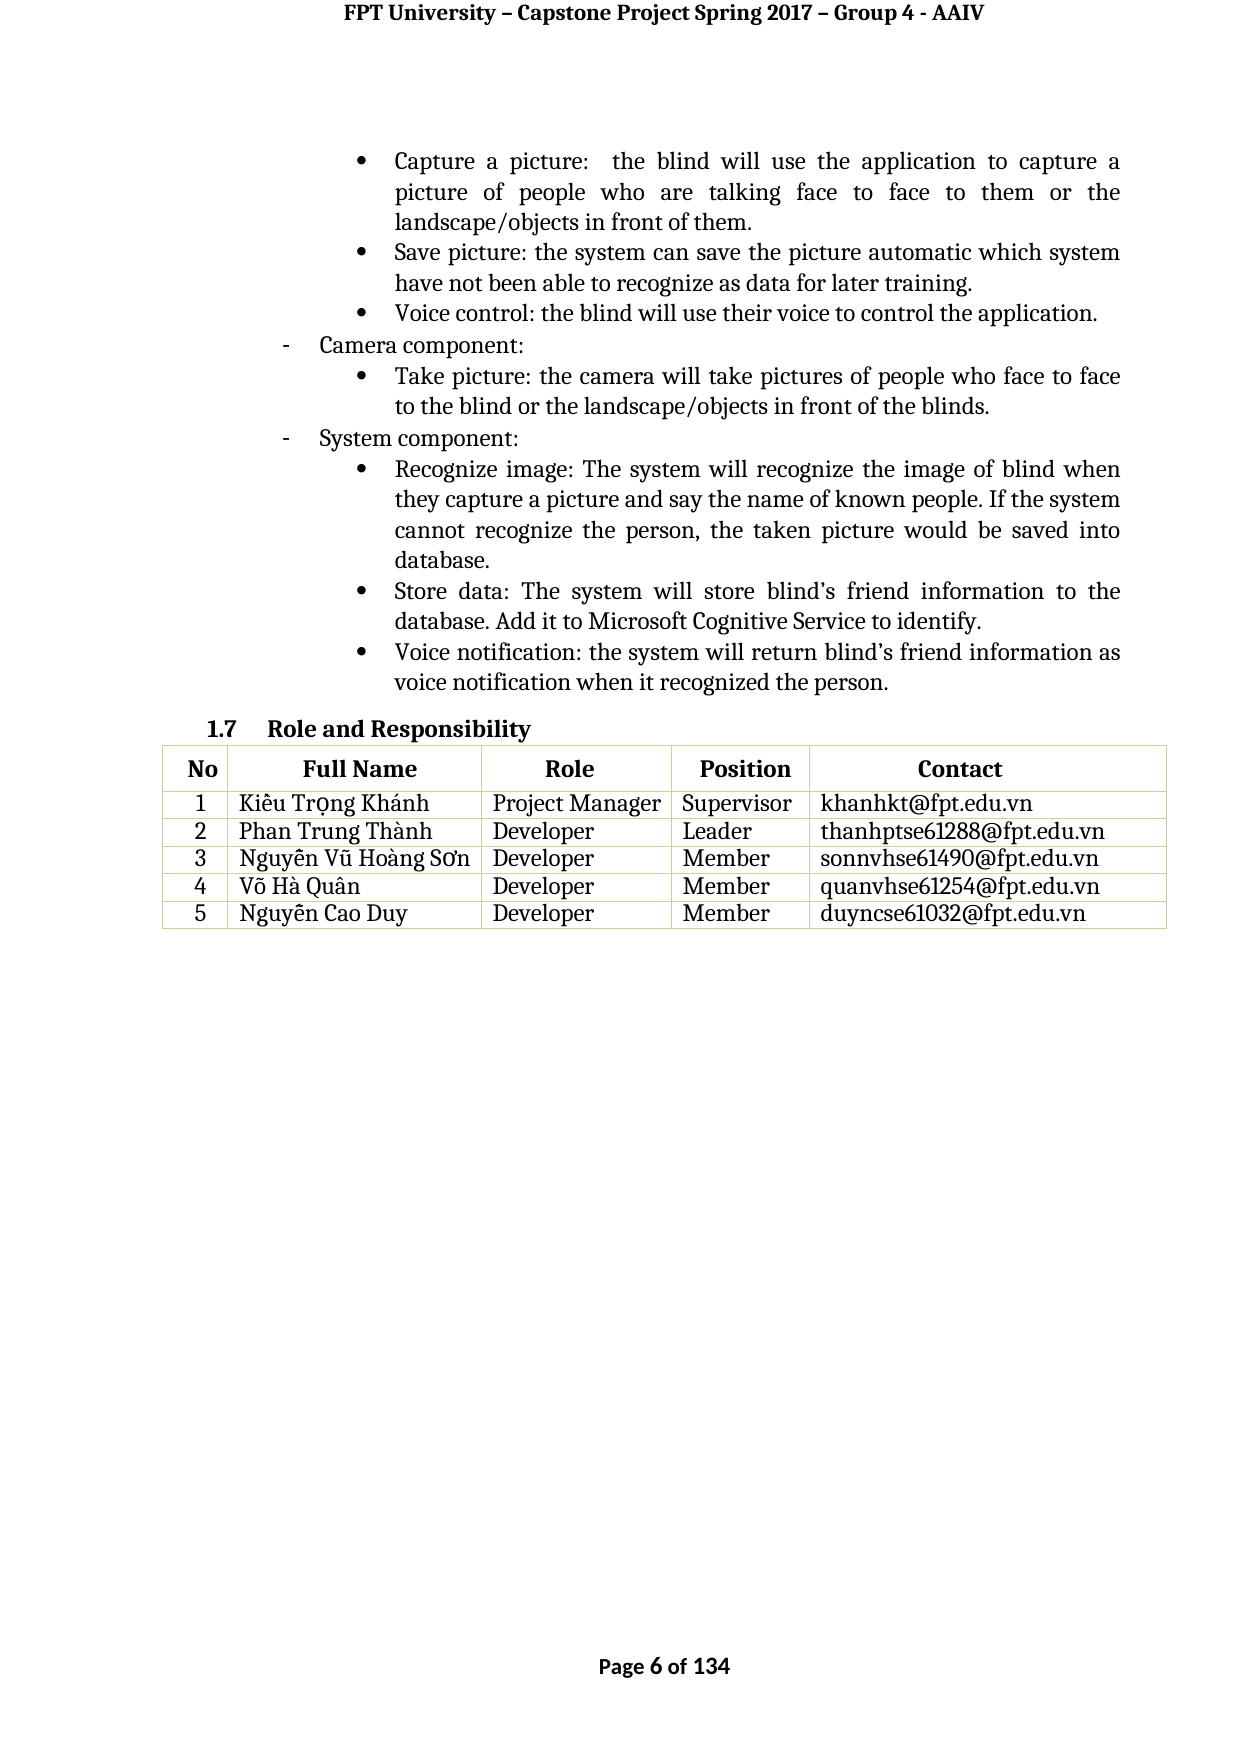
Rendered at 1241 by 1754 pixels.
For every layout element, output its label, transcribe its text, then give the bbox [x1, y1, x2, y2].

table_header Full Name [228, 746, 481, 791]
table_cell Developer [482, 819, 671, 846]
table_cell 5 [163, 902, 227, 928]
table_cell Phan Trung Thành [228, 819, 481, 846]
list System component: [282, 423, 1122, 453]
subtitle Role and Responsibility [207, 715, 1122, 744]
table_cell Kiều Trọng Khánh [228, 792, 481, 818]
table_cell 4 [163, 874, 227, 901]
table_cell Developer [482, 874, 671, 901]
table_cell Member [672, 902, 809, 928]
table_cell Developer [482, 847, 671, 873]
table_cell Nguyễn Cao Duy [228, 902, 481, 928]
table_cell Nguyễn Vũ Hoàng Sơn [228, 847, 481, 873]
table_cell Project Manager [482, 792, 671, 818]
table_header No [163, 746, 227, 791]
table_cell thanhptse61288@fpt.edu.vn [810, 819, 1166, 846]
table_cell sonnvhse61490@fpt.edu.vn [810, 847, 1166, 873]
table_cell Leader [672, 819, 809, 846]
list Capture a picture: the blind will use the application to capture a picture of people who are talking face to face to them or the landscape/objects in front of them. [357, 147, 1122, 237]
table_cell 3 [163, 847, 227, 873]
table_cell quanvhse61254@fpt.edu.vn [810, 874, 1166, 901]
table_header Contact [810, 746, 1166, 791]
list Camera component: [282, 329, 1122, 360]
table_cell Member [672, 847, 809, 873]
table_cell 1 [163, 792, 227, 818]
table_cell Developer [482, 902, 671, 928]
table_cell 2 [163, 819, 227, 846]
table_cell Supervisor [672, 792, 809, 818]
list Save picture: the system can save the picture automatic which system have not been able to recognize as data for later training. [357, 238, 1122, 297]
table_cell Võ Hà Quân [228, 874, 481, 901]
list Take picture: the camera will take pictures of people who face to face to the blind or the landscape/objects in front of the blinds. [357, 362, 1122, 421]
table_header Role [482, 746, 671, 791]
table_cell Member [672, 874, 809, 901]
list Voice control: the blind will use their voice to control the application. [357, 299, 1122, 328]
table_cell duyncse61032@fpt.edu.vn [810, 902, 1166, 928]
table_header Position [672, 746, 809, 791]
list Store data: The system will store blind’s friend information to the database. Add it to Microsoft Cognitive Service to identify. [357, 577, 1122, 636]
list Recognize image: The system will recognize the image of blind when they capture a picture and say the name of known people. If the system cannot recognize the person, the taken picture would be saved into database. [357, 455, 1122, 575]
list Voice notification: the system will return blind’s friend information as voice notification when it recognized the person. [357, 637, 1122, 697]
table_cell khanhkt@fpt.edu.vn [810, 792, 1166, 818]
